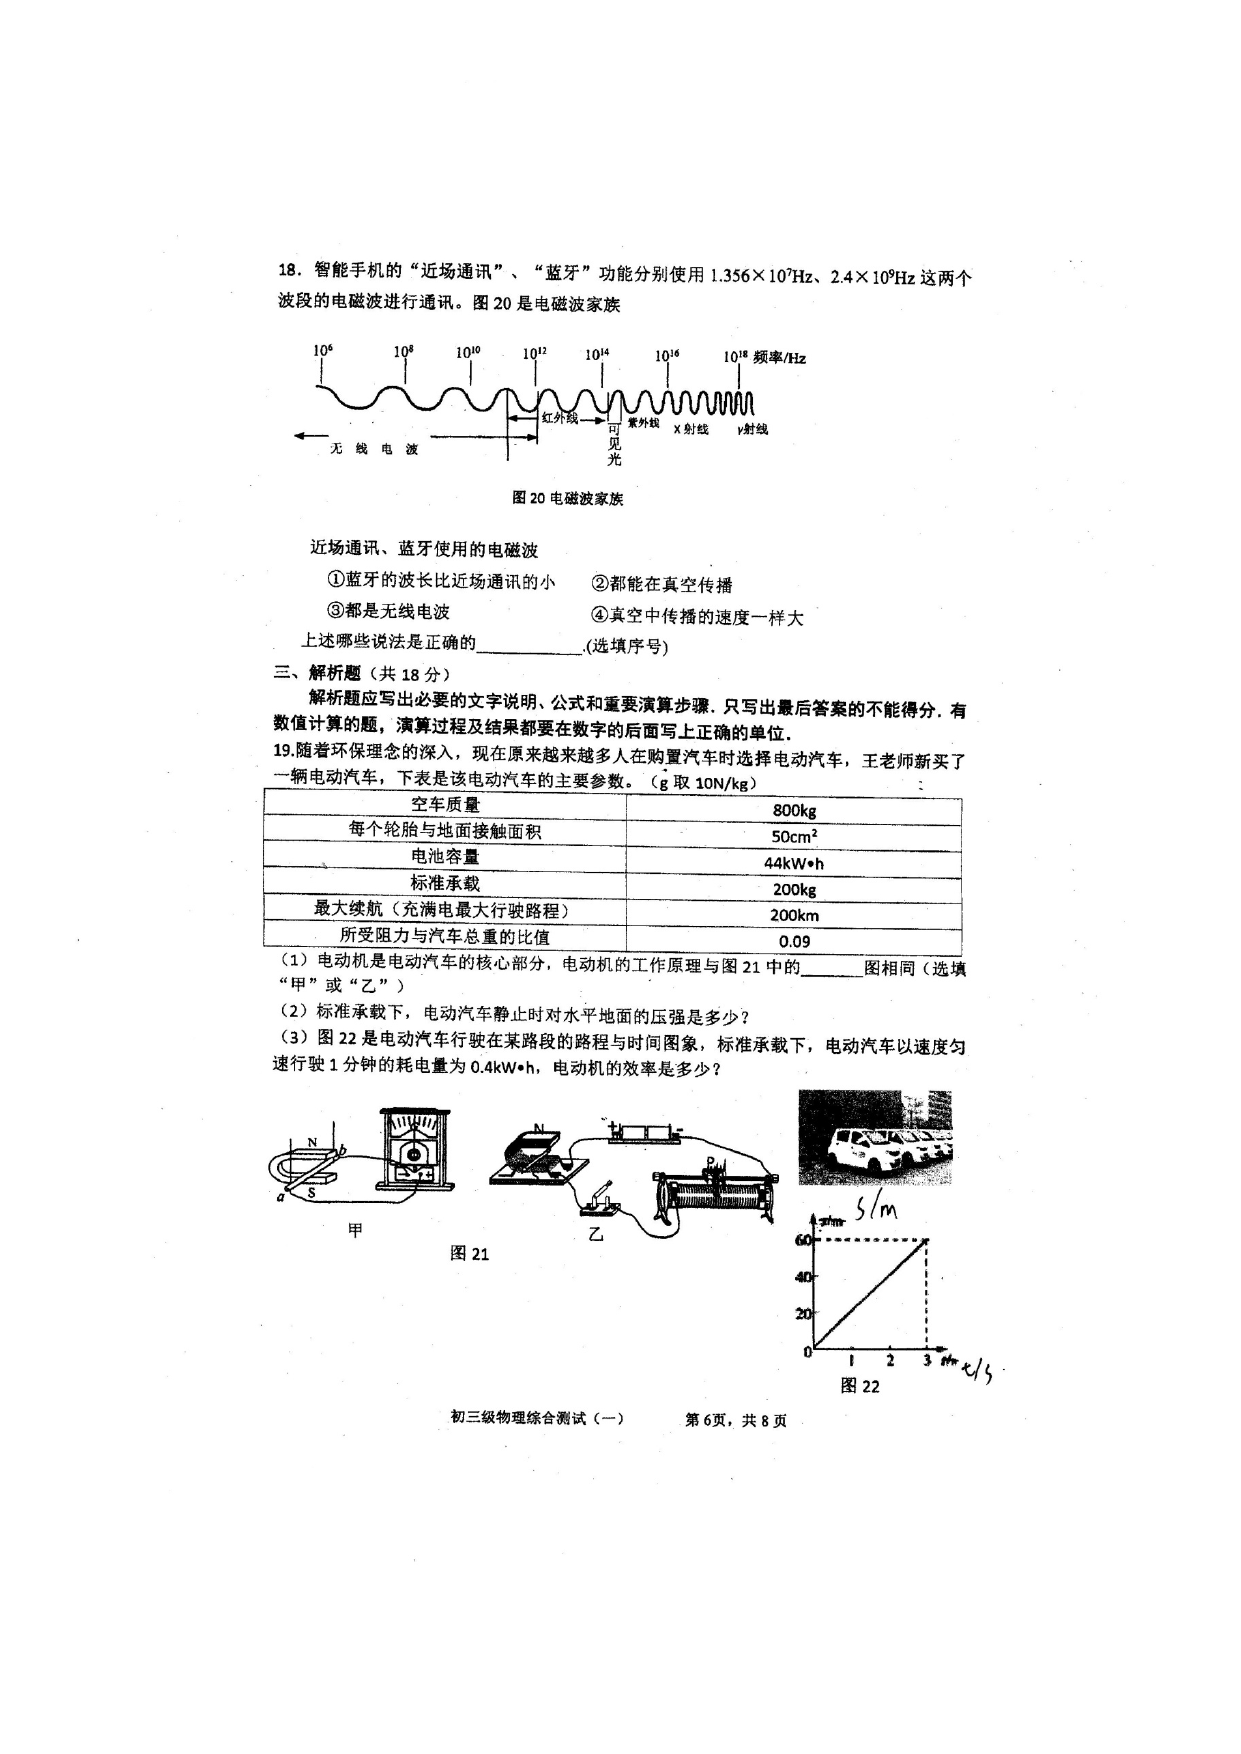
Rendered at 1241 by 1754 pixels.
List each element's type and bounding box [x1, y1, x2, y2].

picture [75, 80, 1166, 1594]
